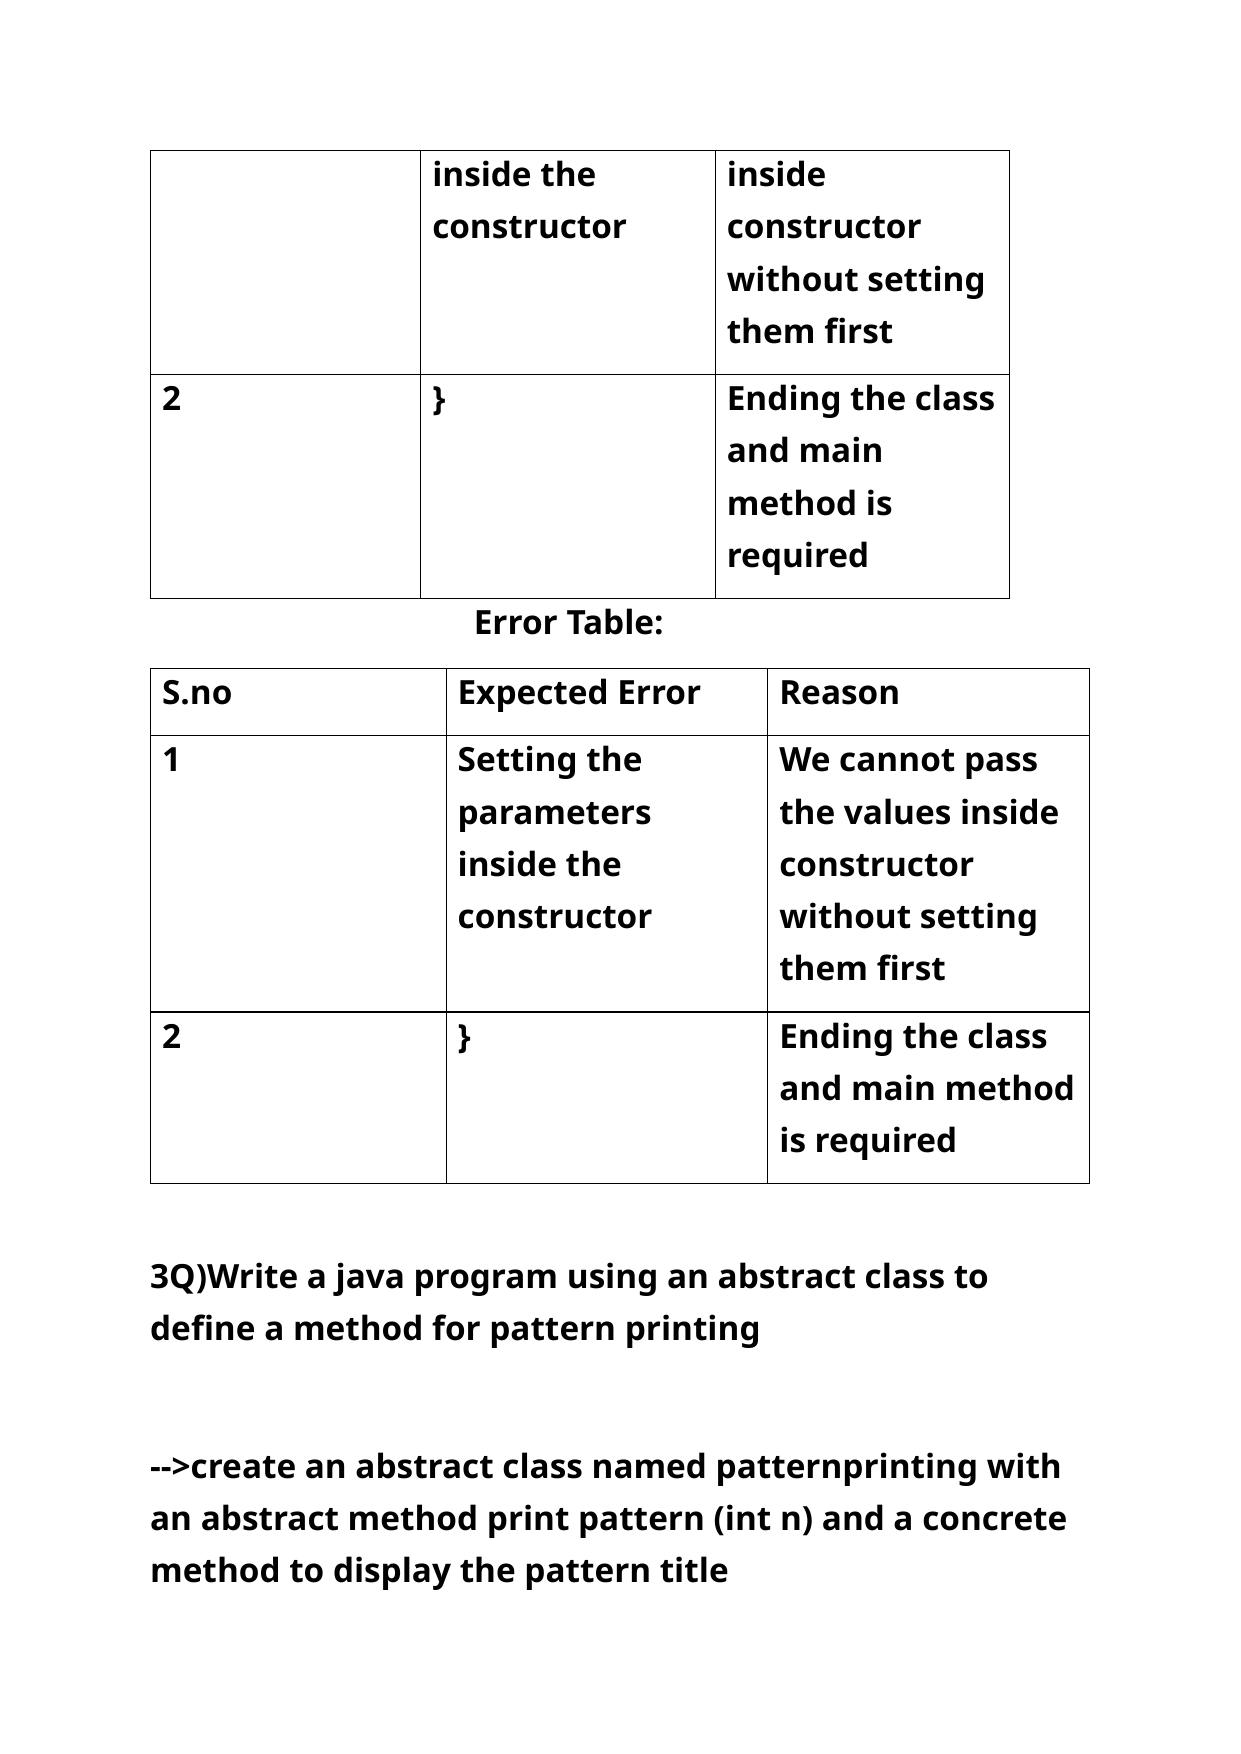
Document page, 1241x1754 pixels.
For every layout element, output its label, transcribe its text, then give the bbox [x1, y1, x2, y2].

table_header Reason [768, 669, 1089, 735]
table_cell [421, 151, 715, 374]
table_cell } [447, 1013, 767, 1183]
table_cell Ending the class and main method is required [768, 1013, 1089, 1183]
table_cell 2 [151, 375, 420, 598]
table_cell } [421, 375, 715, 598]
table_cell Setting the parameters inside the constructor [447, 736, 767, 1011]
text 3Q)Write a java program using an abstract class to define a method for pattern printing [150, 1253, 1090, 1351]
table_header S.no [151, 669, 446, 735]
text Error Table: [150, 599, 1090, 644]
table_cell 1 [151, 151, 420, 374]
table_cell 1 [151, 736, 446, 1011]
table_cell Ending the class and main method is required [716, 375, 1009, 598]
table_cell 2 [151, 1013, 446, 1183]
table_header Expected Error [447, 669, 767, 735]
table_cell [716, 151, 1009, 374]
text -->create an abstract class named patternprinting with an abstract method print pattern (int n) and a concrete method to display the pattern title [150, 1443, 1090, 1593]
table_cell We cannot pass the values inside constructor without setting them first [768, 736, 1089, 1011]
